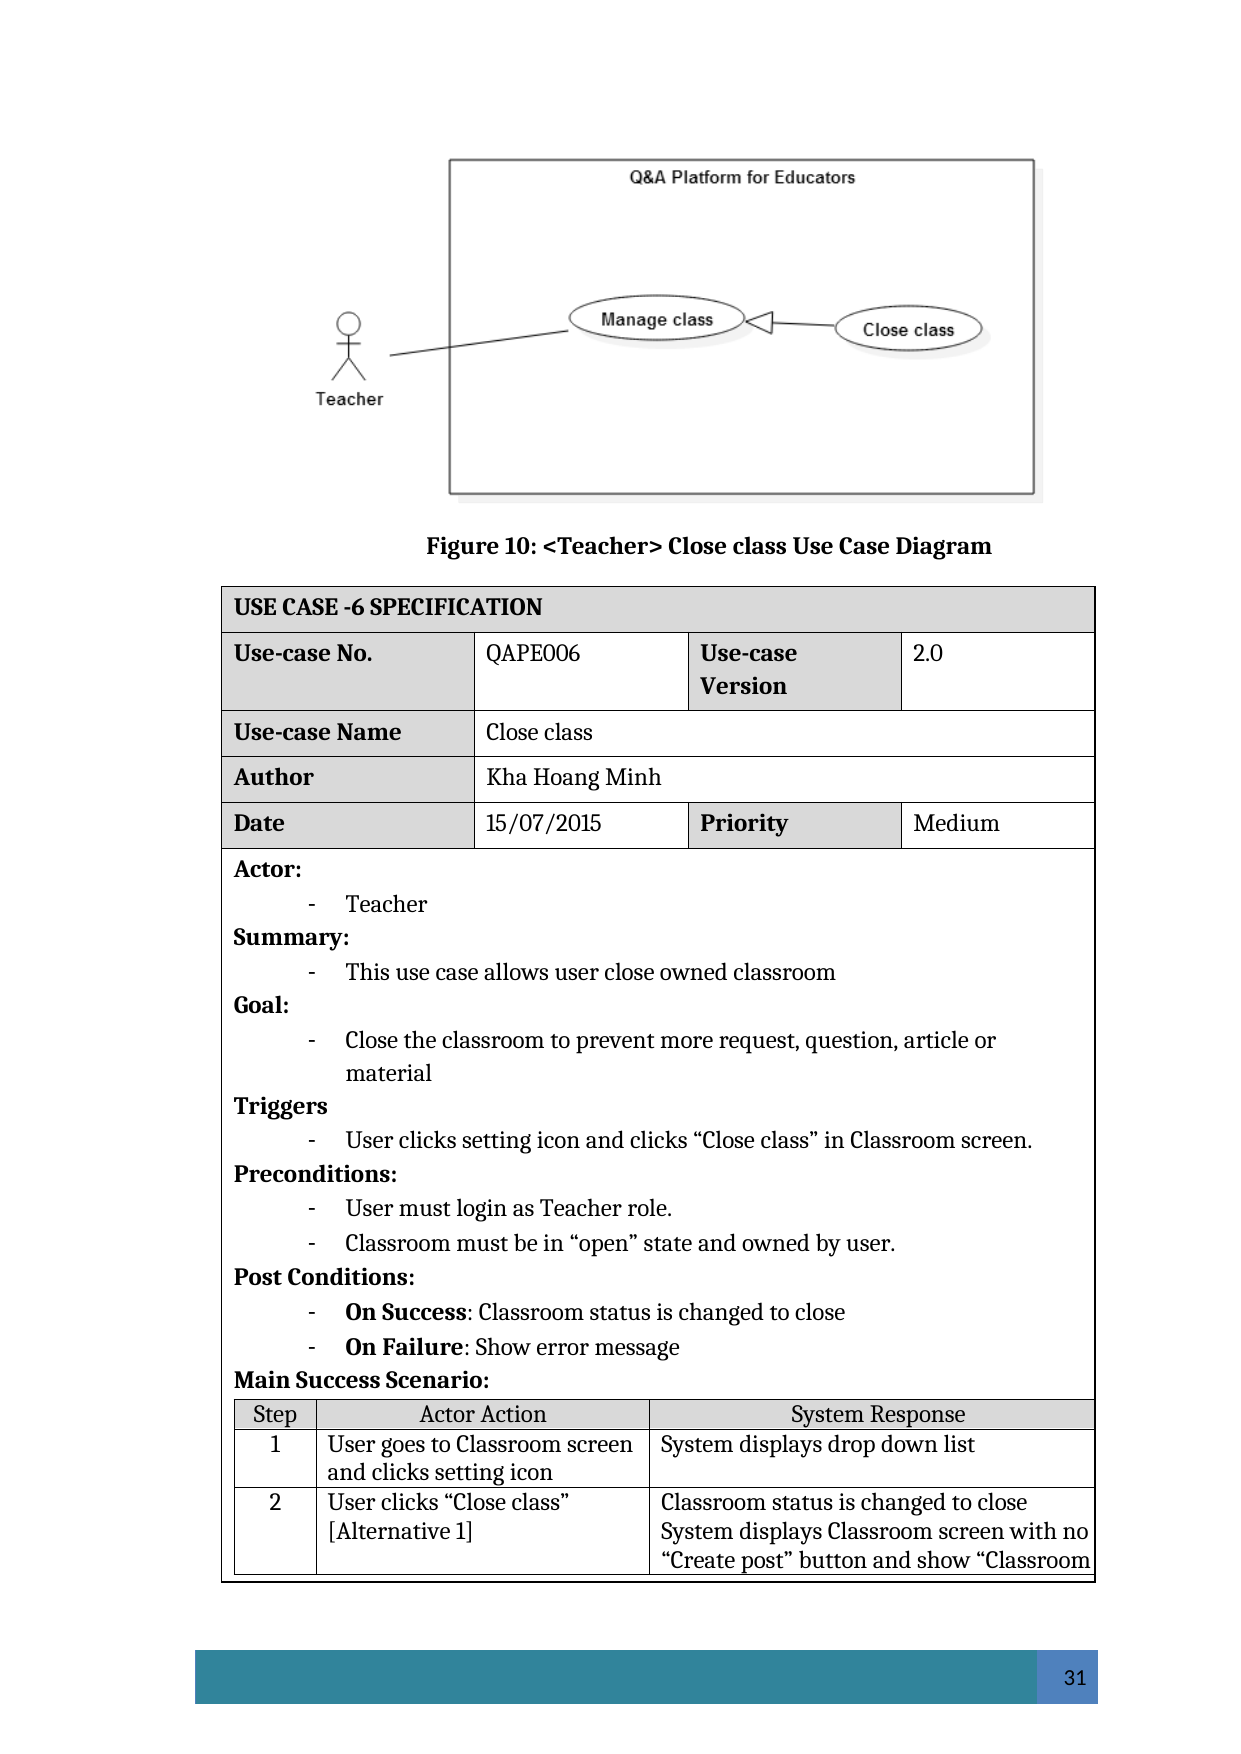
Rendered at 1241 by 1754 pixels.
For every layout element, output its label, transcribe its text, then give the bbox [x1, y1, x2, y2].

table_cell Use-case No. [222, 633, 474, 710]
table_cell 15/07/2015 [475, 803, 688, 848]
table_cell 2.0 [902, 633, 1094, 710]
table_cell Kha Hoang Minh [475, 757, 1094, 802]
text Figure 10: <Teacher> Close class Use Case Diagram [222, 532, 1122, 561]
table_cell Use-case Version [689, 633, 901, 710]
table_cell Author [222, 757, 474, 802]
table_cell Medium [902, 803, 1094, 848]
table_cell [222, 849, 1094, 1581]
table_header USE CASE -6 SPECIFICATION [222, 587, 1094, 632]
table_cell Priority [689, 803, 901, 848]
table_cell QAPE006 [475, 633, 688, 710]
table_cell Use-case Name [222, 711, 474, 756]
picture [296, 147, 1047, 507]
table_cell Close class [475, 711, 1094, 756]
table_cell Date [222, 803, 474, 848]
